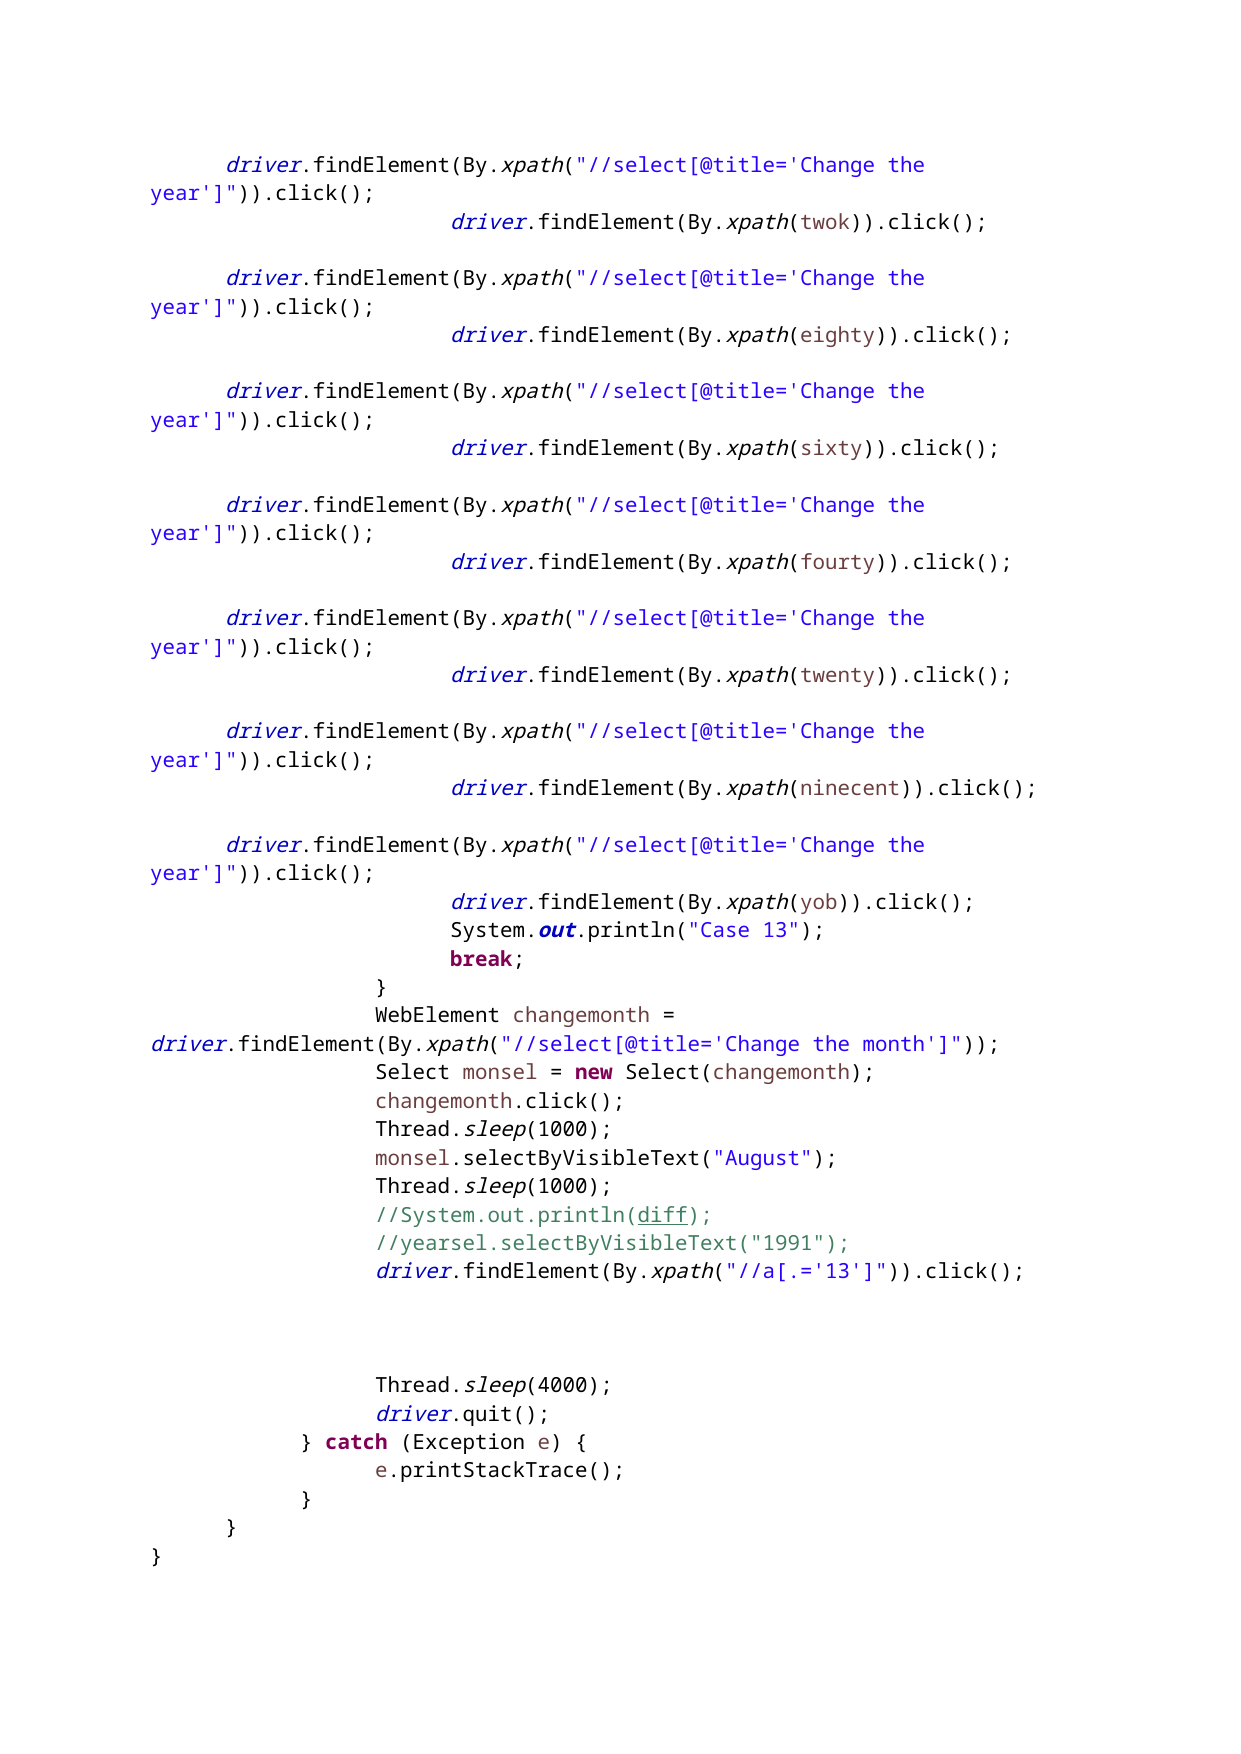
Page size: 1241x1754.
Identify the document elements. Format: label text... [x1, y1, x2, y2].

text Thread.sleep(4000); [150, 1370, 1090, 1399]
text driver.findElement(By.xpath("//select[@title='Change the year']")).click(); [150, 349, 1090, 433]
text } catch (Exception e) { [150, 1427, 1090, 1456]
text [150, 235, 1090, 320]
text driver.findElement(By.xpath("//select[@title='Change the year']")).click(); [150, 462, 1090, 547]
text changemonth.click(); [150, 1086, 1090, 1114]
text driver.findElement(By.xpath(twenty)).click(); [150, 660, 1090, 689]
text driver.findElement(By.xpath(ninecent)).click(); [150, 773, 1090, 802]
text System.out.println("Case 13"); [150, 915, 1090, 944]
text Thread.sleep(1000); [150, 1114, 1090, 1143]
text driver.findElement(By.xpath(fourty)).click(); [150, 547, 1090, 575]
text driver.findElement(By.xpath(sixty)).click(); [150, 433, 1090, 462]
text } [150, 972, 1090, 1001]
text driver.findElement(By.xpath(twok)).click(); [150, 207, 1090, 235]
text break; [150, 944, 1090, 972]
text Thread.sleep(1000); [150, 1171, 1090, 1200]
text Select monsel = new Select(changemonth); [150, 1057, 1090, 1086]
text driver.quit(); [150, 1399, 1090, 1427]
text } [150, 1541, 1090, 1569]
text } [150, 1512, 1090, 1541]
text } [150, 1484, 1090, 1512]
text driver.findElement(By.xpath("//select[@title='Change the year']")).click(); [150, 689, 1090, 773]
text driver.findElement(By.xpath("//select[@title='Change the year']")).click(); [150, 575, 1090, 660]
text WebElement changemonth = driver.findElement(By.xpath("//select[@title='Change the month']")); [150, 1001, 1090, 1057]
text e.printStackTrace(); [150, 1456, 1090, 1484]
text driver.findElement(By.xpath(eighty)).click(); [150, 320, 1090, 349]
text //System.out.println(diff); [150, 1200, 1090, 1228]
text //yearsel.selectByVisibleText("1991"); [150, 1228, 1090, 1257]
text driver.findElement(By.xpath(yob)).click(); [150, 887, 1090, 915]
text driver.findElement(By.xpath("//select[@title='Change the year']")).click(); [150, 802, 1090, 887]
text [150, 150, 1090, 207]
text monsel.selectByVisibleText("August"); [150, 1143, 1090, 1171]
text driver.findElement(By.xpath("//a[.='13']")).click(); [150, 1257, 1090, 1285]
